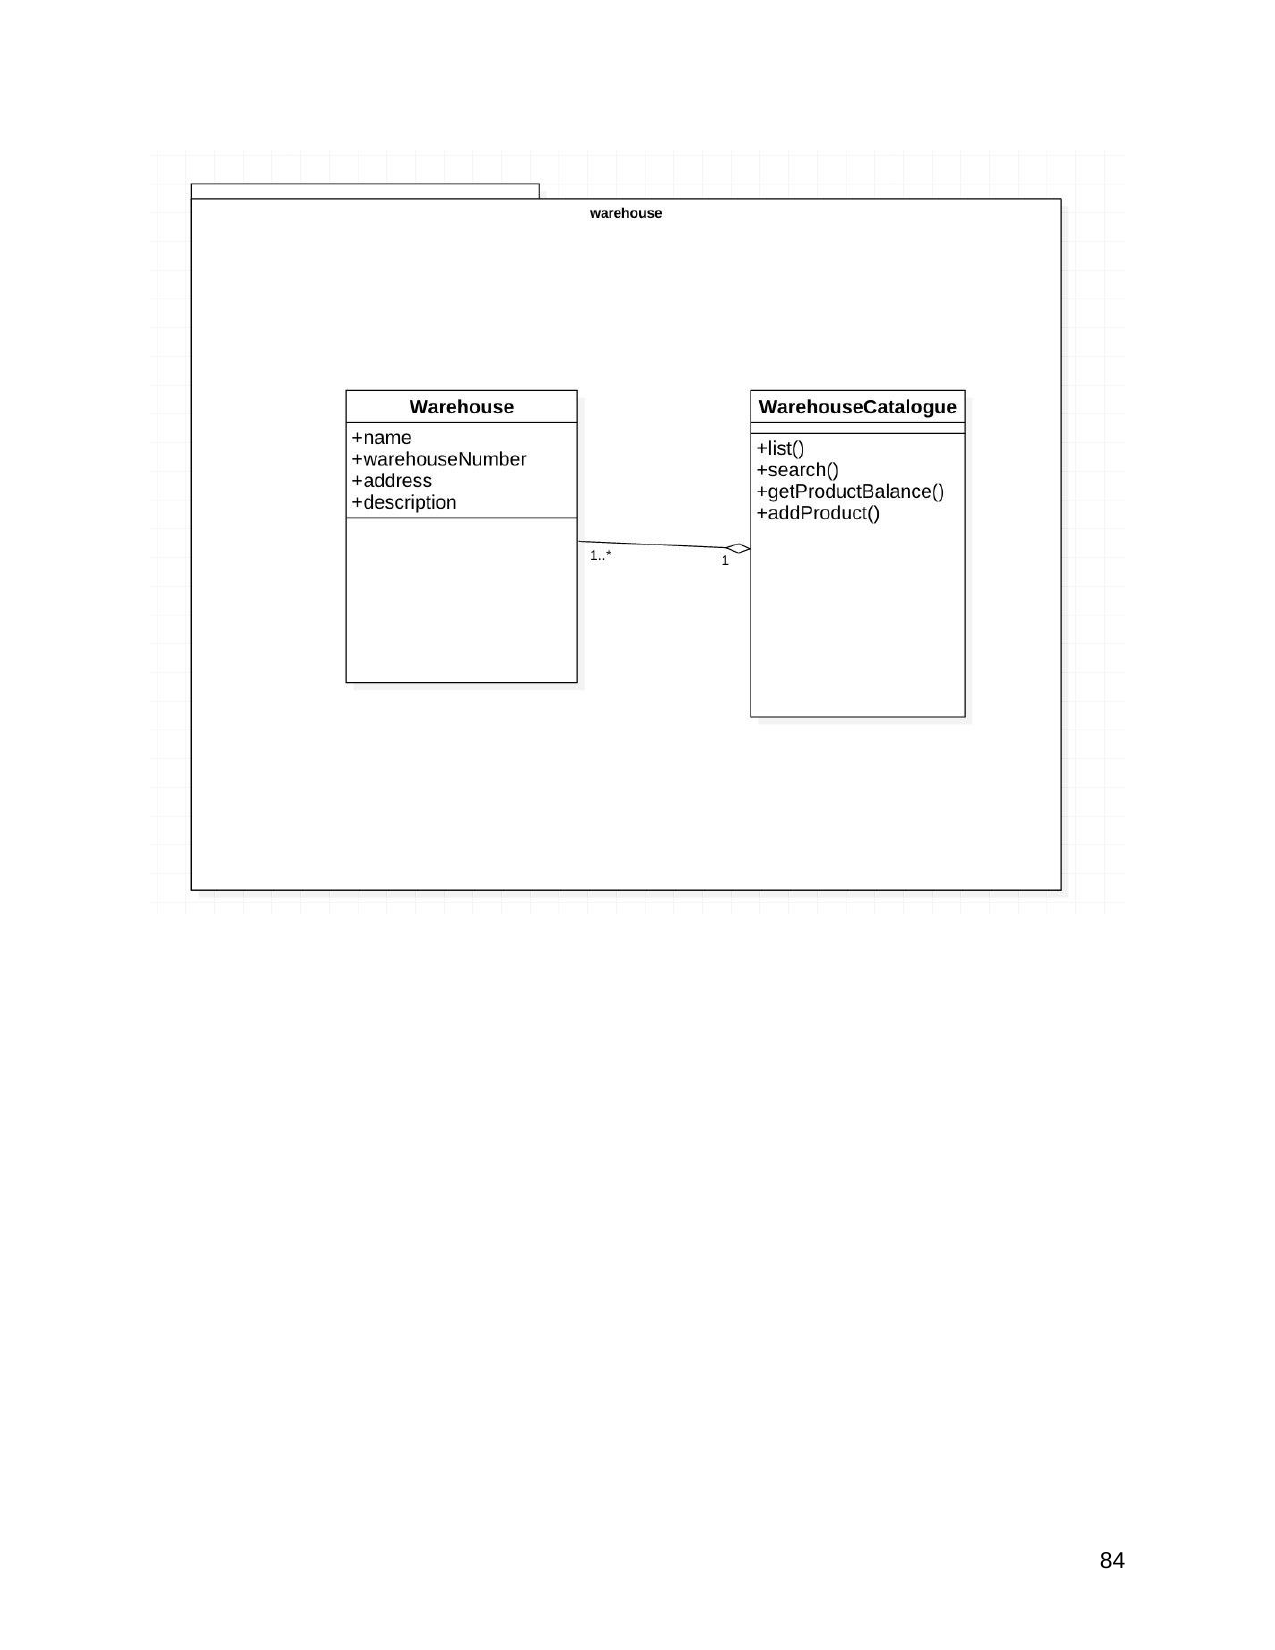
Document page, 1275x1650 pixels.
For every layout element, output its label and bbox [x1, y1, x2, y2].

picture [150, 150, 1125, 914]
